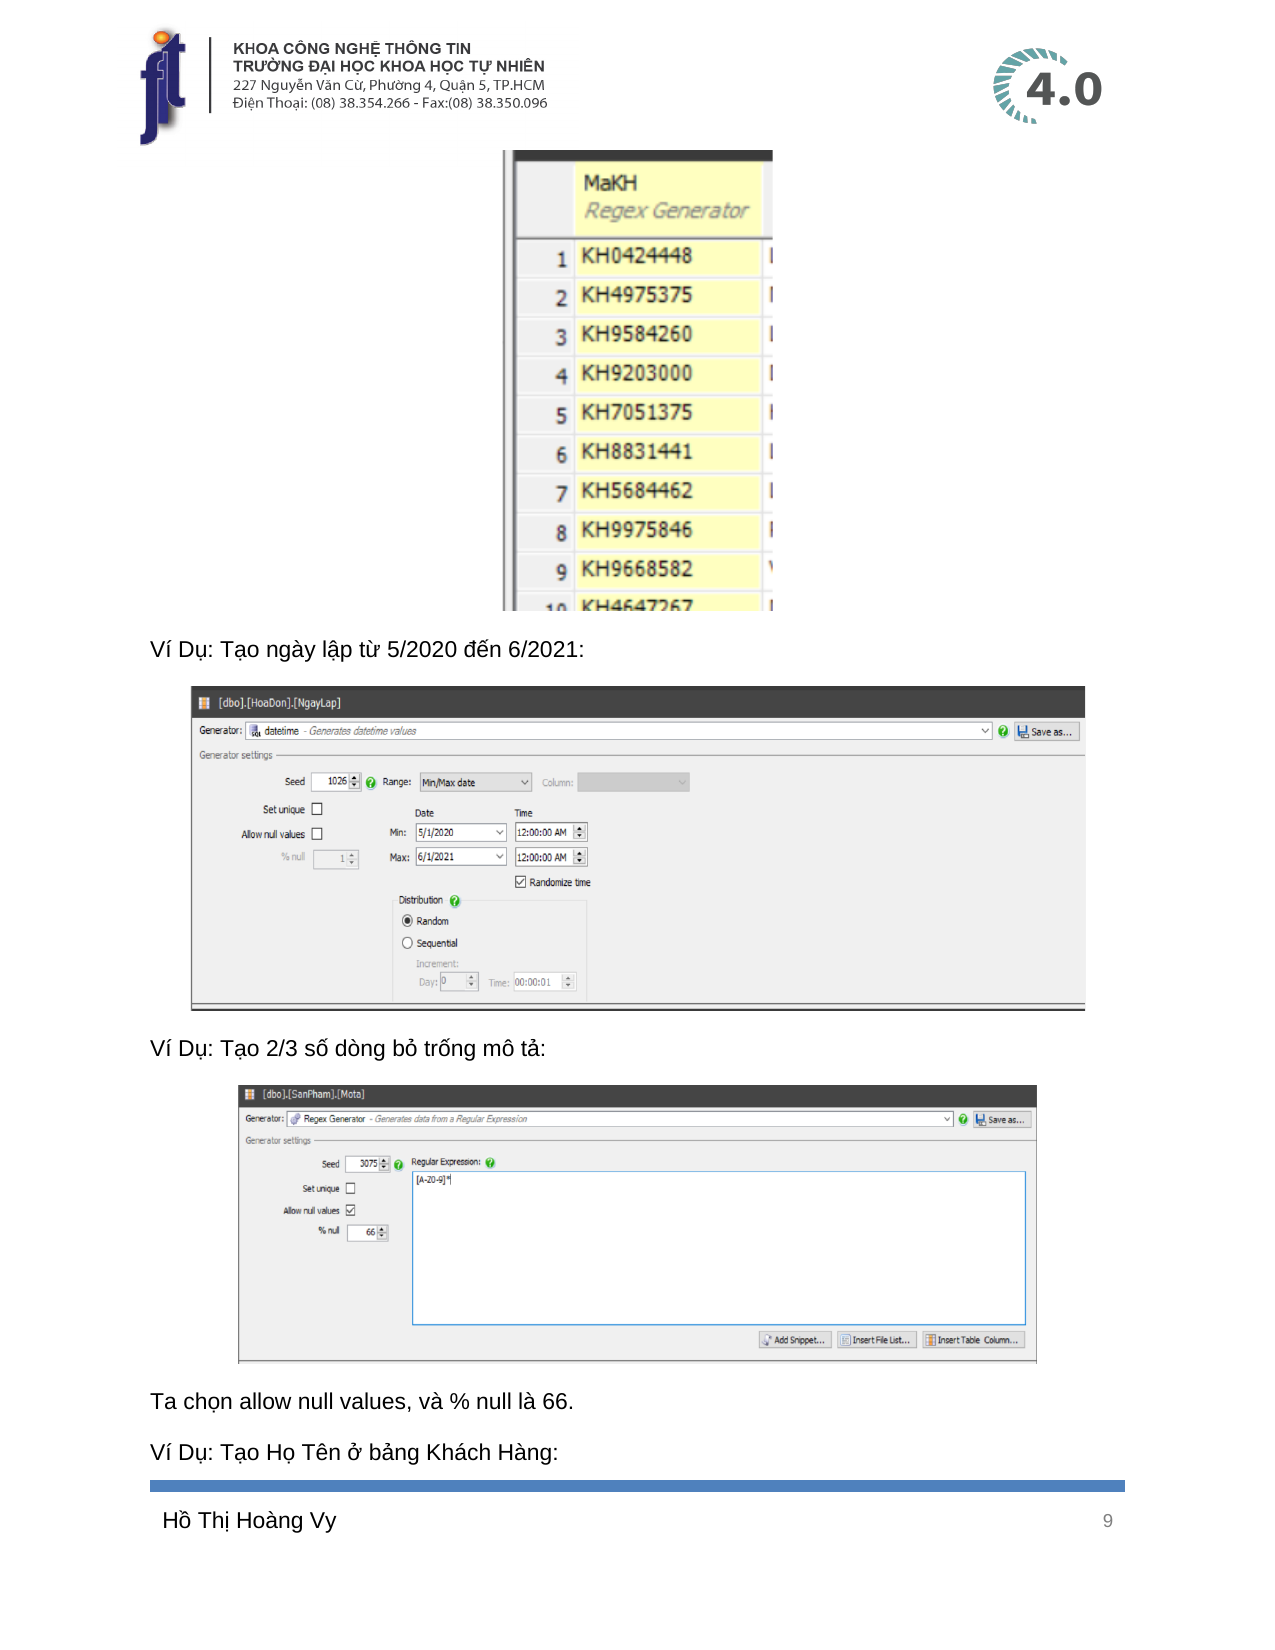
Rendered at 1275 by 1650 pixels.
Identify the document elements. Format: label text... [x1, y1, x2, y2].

picture [190, 686, 1086, 1011]
text Ví Dụ: Tạo Họ Tên ở bảng Khách Hàng: [150, 1439, 1125, 1465]
text Ví Dụ: Tạo ngày lập từ 5/2020 đến 6/2021: [150, 636, 1125, 662]
picture [985, 41, 1108, 127]
text Ta chọn allow null values, và % null là 66. [150, 1388, 1125, 1414]
picture [238, 1085, 1037, 1364]
text Ví Dụ: Tạo 2/3 số dòng bỏ trống mô tả: [150, 1035, 1125, 1061]
picture [117, 21, 773, 611]
